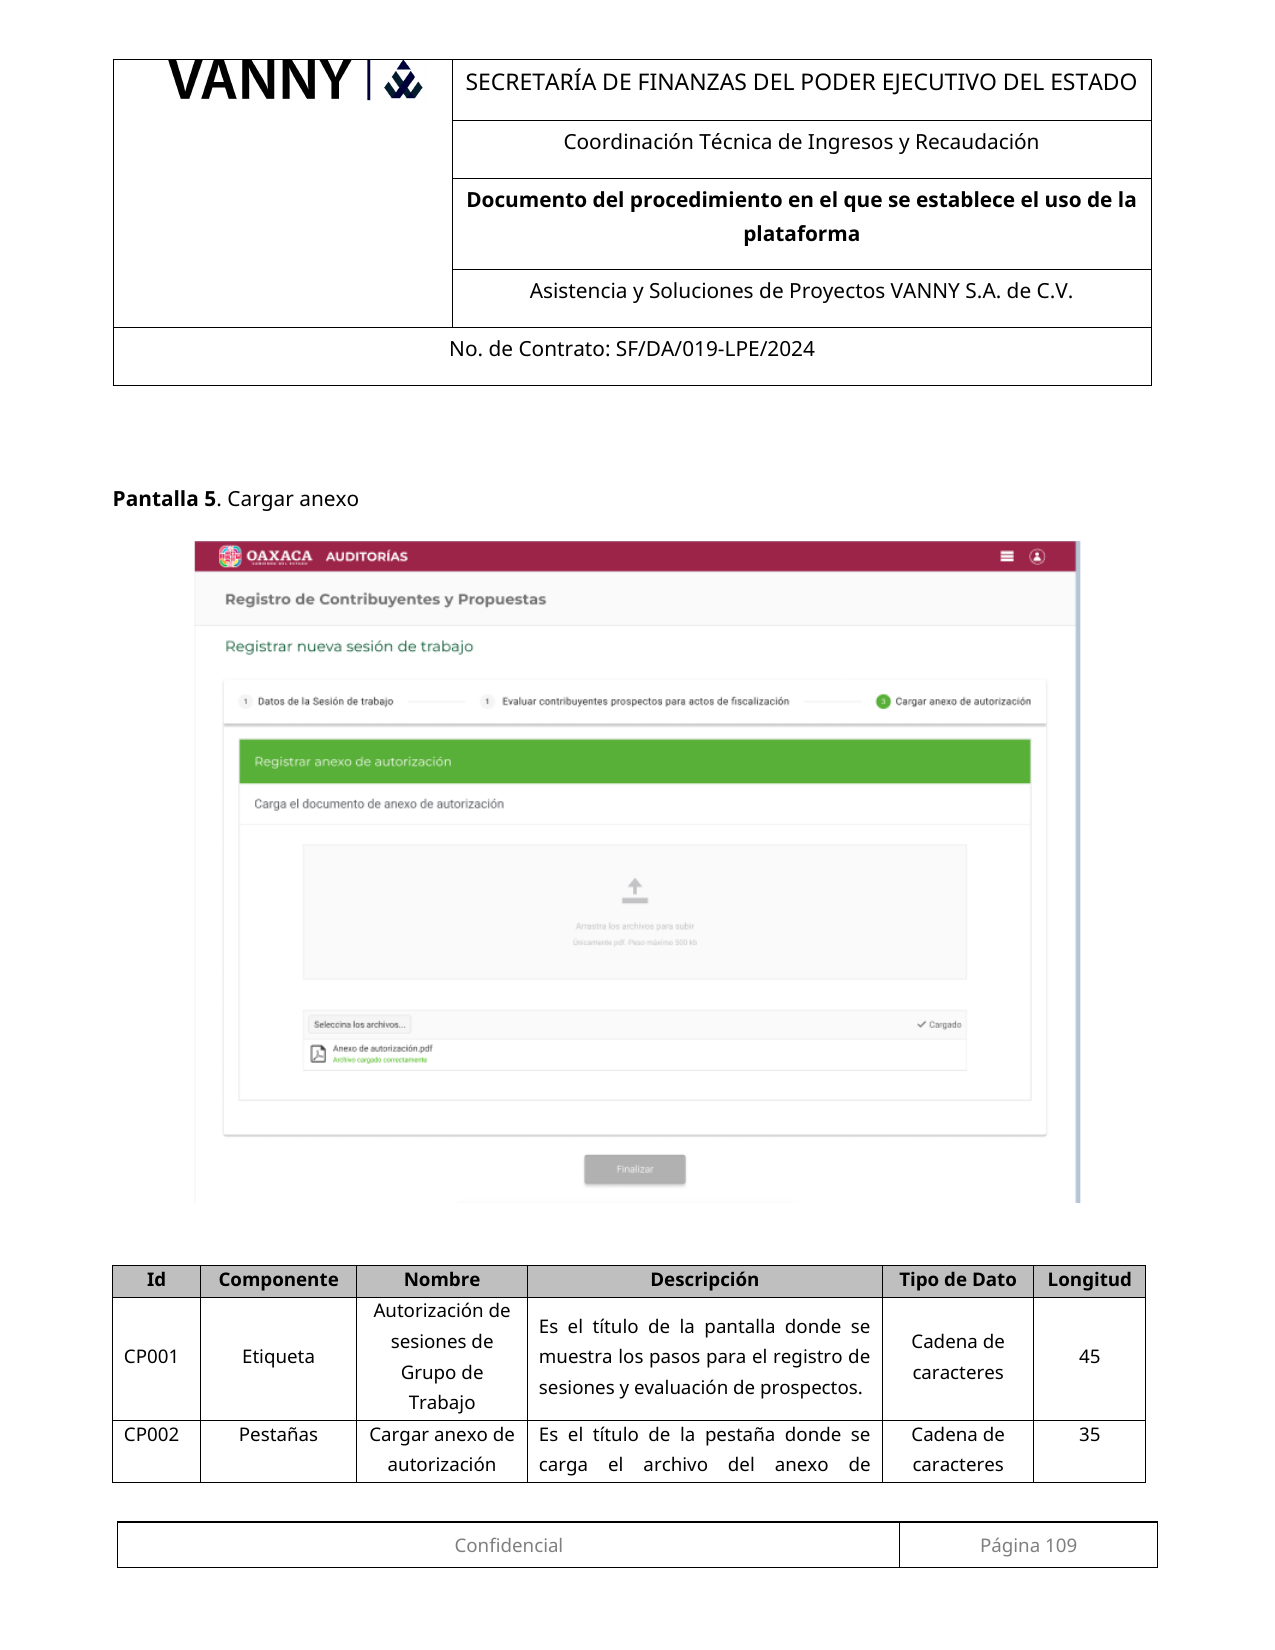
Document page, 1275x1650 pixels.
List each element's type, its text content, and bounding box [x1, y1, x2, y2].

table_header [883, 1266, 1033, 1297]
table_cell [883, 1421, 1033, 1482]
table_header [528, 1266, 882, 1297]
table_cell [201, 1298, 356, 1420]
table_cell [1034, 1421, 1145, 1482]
picture [160, 60, 428, 110]
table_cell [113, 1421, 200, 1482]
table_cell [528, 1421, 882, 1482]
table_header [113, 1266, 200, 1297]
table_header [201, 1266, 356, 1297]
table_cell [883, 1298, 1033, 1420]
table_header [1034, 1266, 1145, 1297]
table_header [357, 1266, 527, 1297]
picture [194, 541, 1081, 1203]
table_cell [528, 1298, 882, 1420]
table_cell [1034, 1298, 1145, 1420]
text Pantalla 5. Cargar anexo [112, 484, 1162, 513]
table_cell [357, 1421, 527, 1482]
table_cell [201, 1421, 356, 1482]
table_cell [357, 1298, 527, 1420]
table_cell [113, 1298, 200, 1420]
